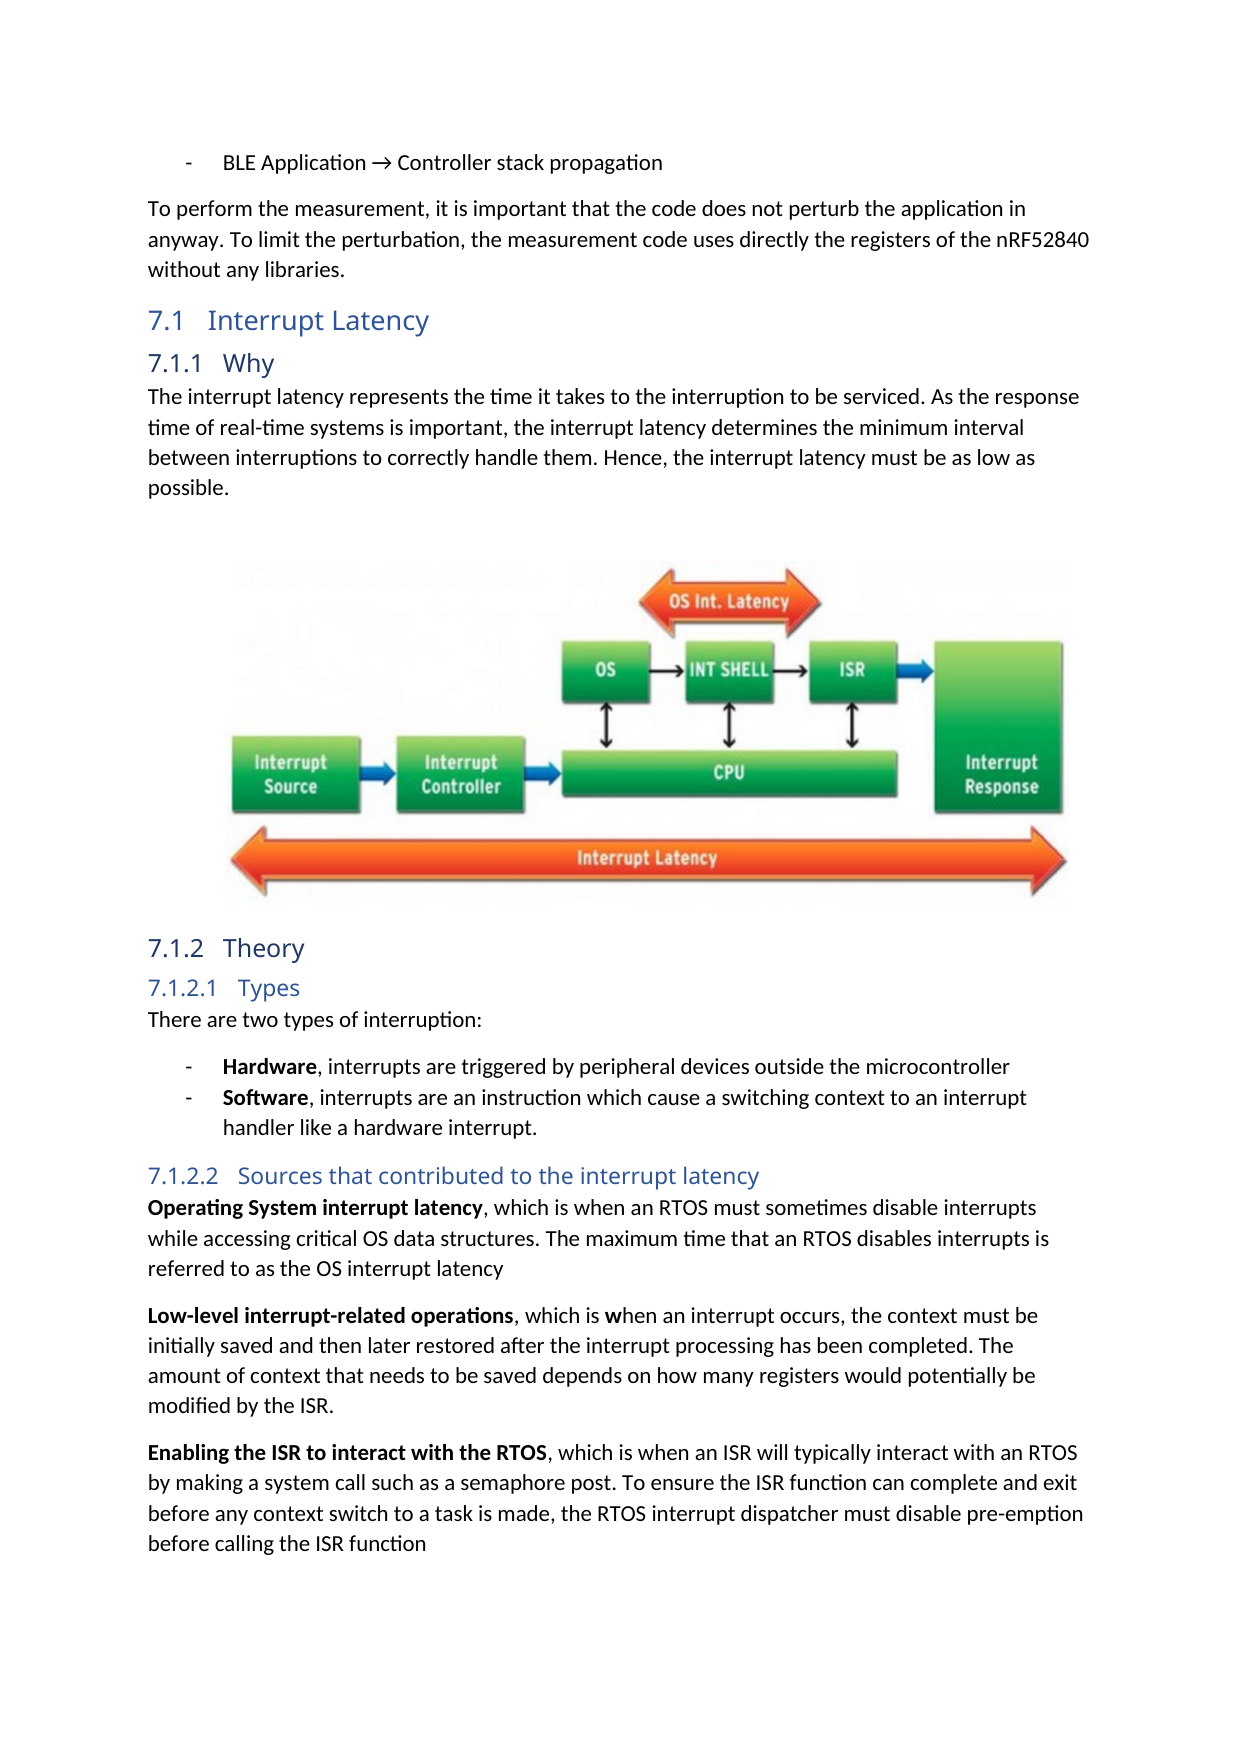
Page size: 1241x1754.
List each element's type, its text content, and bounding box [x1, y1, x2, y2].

list BLE Application → Controller stack propagation [185, 148, 1093, 176]
text To perform the measurement, it is important that the code does not perturb the application in anyway. To limit the perturbation, the measurement code uses directly the registers of the nRF52840 without any libraries. [148, 194, 1093, 283]
subtitle Theory [148, 931, 1093, 965]
subtitle Why [148, 346, 1093, 380]
subtitle Interrupt Latency [148, 302, 1093, 339]
subtitle Types [148, 972, 1093, 1003]
list Software, interrupts are an instruction which cause a switching context to an interrupt handler like a hardware interrupt. [185, 1083, 1093, 1141]
list Hardware, interrupts are triggered by peripheral devices outside the microcontroller [185, 1052, 1093, 1081]
text Enabling the ISR to interact with the RTOS, which is when an ISR will typically interact with an RTOS by making a system call such as a semaphore post. To ensure the ISR function can complete and exit before any context switch to a task is made, the RTOS interrupt dispatcher must disable pre-emption before calling the ISR function [148, 1438, 1093, 1557]
subtitle Sources that contributed to the interrupt latency [148, 1160, 1093, 1191]
text The interrupt latency represents the time it takes to the interruption to be serviced. As the response time of real-time systems is important, the interrupt latency determines the minimum interval between interruptions to correctly handle them. Hence, the interrupt latency must be as low as possible. [148, 382, 1093, 501]
text Low-level interrupt-related operations, which is when an interrupt occurs, the context must be initially saved and then later restored after the interrupt processing has been completed. The amount of context that needs to be saved depends on how many registers would potentially be modified by the ISR. [148, 1301, 1093, 1419]
text There are two types of interruption: [148, 1006, 1093, 1034]
picture [147, 520, 1093, 912]
text Operating System interrupt latency, which is when an RTOS must sometimes disable interrupts while accessing critical OS data structures. The maximum time that an RTOS disables interrupts is referred to as the OS interrupt latency [148, 1193, 1093, 1282]
